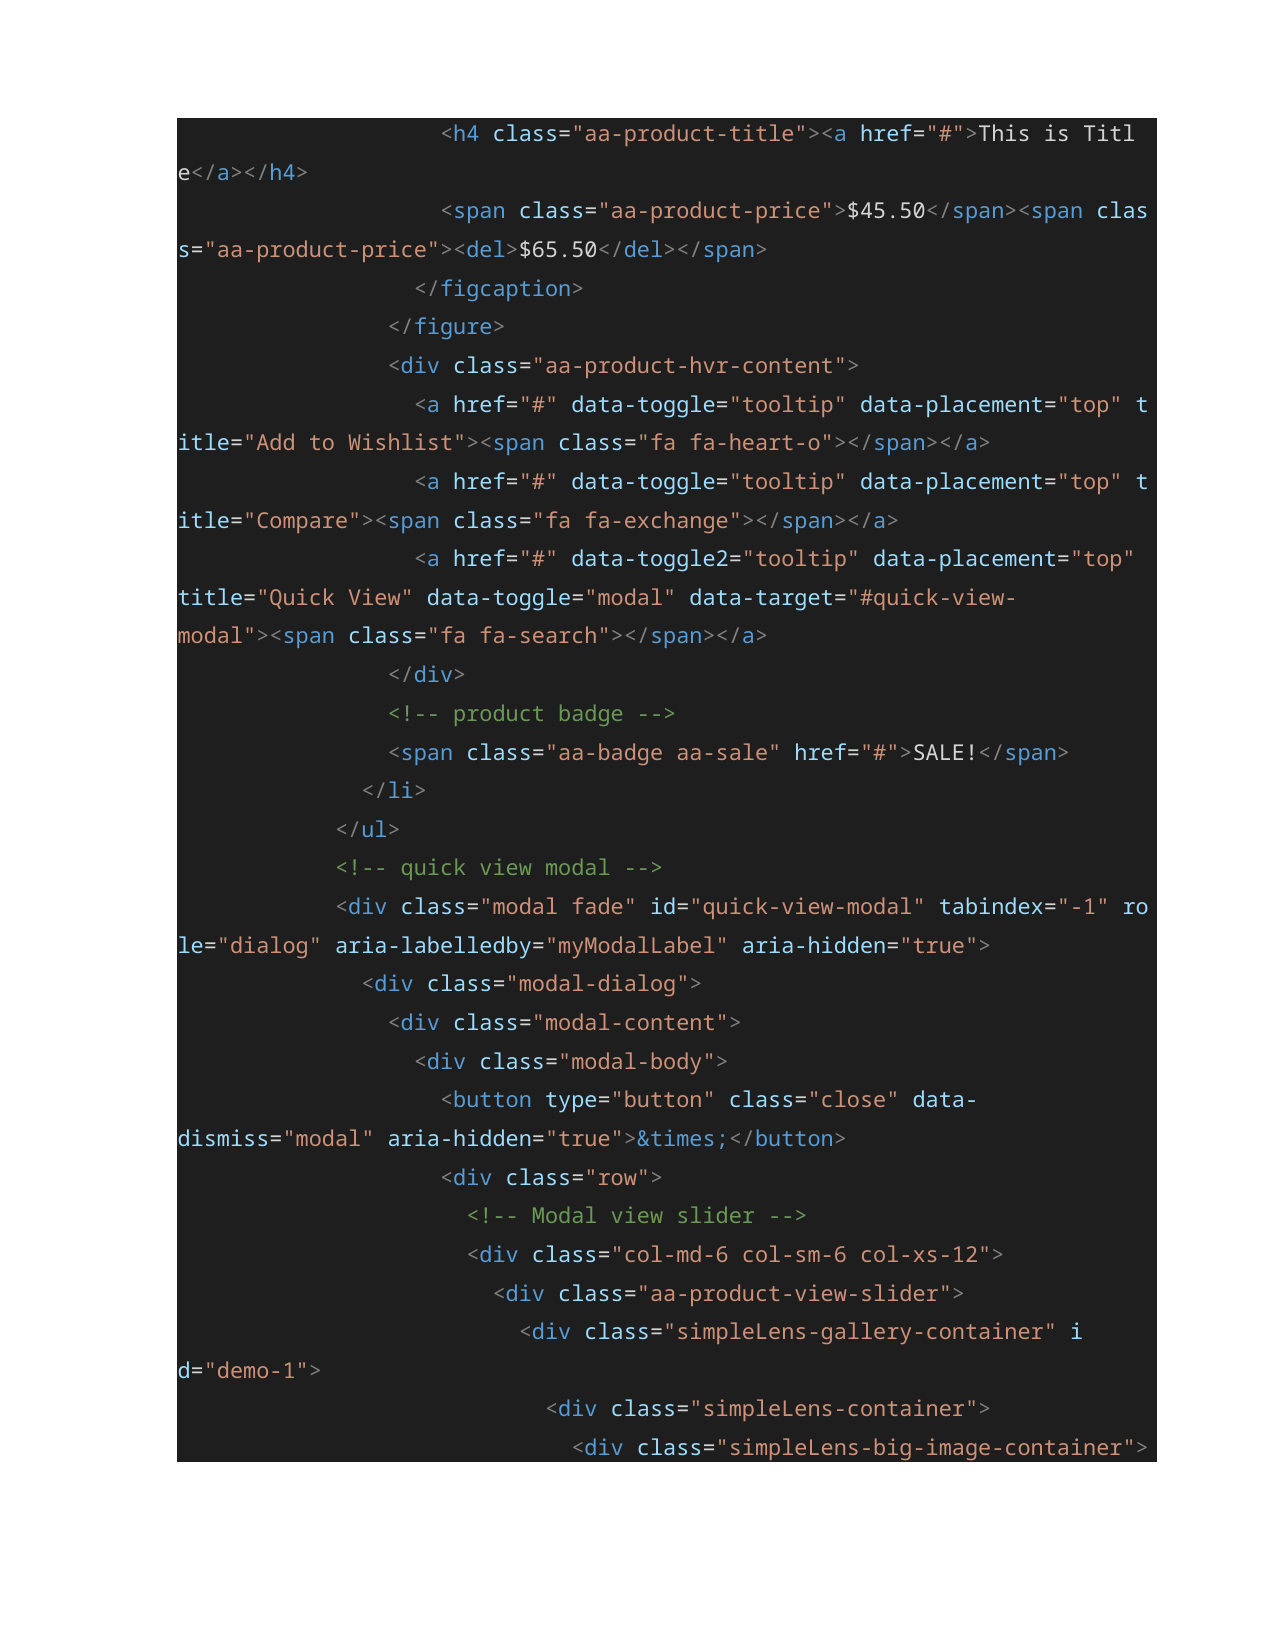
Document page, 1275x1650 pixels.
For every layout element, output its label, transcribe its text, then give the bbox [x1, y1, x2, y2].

text <div class="simpleLens-container"> [177, 1393, 1157, 1423]
text <span class="aa-badge aa-sale" href="#">SALE!</span> [177, 736, 1157, 766]
text </figcaption> [177, 273, 1157, 302]
text <div class="aa-product-view-slider"> [177, 1277, 1157, 1307]
text </li> [177, 775, 1157, 805]
text <div class="simpleLens-gallery-container" id="demo-1"> [177, 1316, 1157, 1384]
text <a href="#" data-toggle2="tooltip" data-placement="top" title="Quick View" data-toggle="modal" data-target="#quick-view-modal"><span class="fa fa-search"></span></a> [177, 543, 1157, 650]
text </figure> [177, 311, 1157, 341]
text <span class="aa-product-price">$45.50</span><span class="aa-product-price"><del>$65.50</del></span> [177, 195, 1157, 264]
text <div class="modal-body"> [177, 1046, 1157, 1075]
text <div class="modal-content"> [177, 1007, 1157, 1037]
text <div class="simpleLens-big-image-container"> [177, 1432, 1157, 1462]
text <!-- Modal view slider --> [177, 1200, 1157, 1230]
text <h4 class="aa-product-title"><a href="#">This is Title</a></h4> [177, 118, 1157, 187]
text <div class="aa-product-hvr-content"> [177, 350, 1157, 380]
text <button type="button" class="close" data-dismiss="modal" aria-hidden="true">&times;</button> [177, 1084, 1157, 1153]
text <!-- product badge --> [177, 698, 1157, 728]
text </ul> [177, 814, 1157, 843]
text <a href="#" data-toggle="tooltip" data-placement="top" title="Compare"><span class="fa fa-exchange"></span></a> [177, 466, 1157, 534]
text <div class="row"> [177, 1162, 1157, 1191]
text </div> [177, 659, 1157, 689]
text <div class="col-md-6 col-sm-6 col-xs-12"> [177, 1239, 1157, 1269]
text <!-- quick view modal --> [177, 852, 1157, 882]
text <div class="modal-dialog"> [177, 968, 1157, 998]
text <a href="#" data-toggle="tooltip" data-placement="top" title="Add to Wishlist"><span class="fa fa-heart-o"></span></a> [177, 389, 1157, 457]
text <div class="modal fade" id="quick-view-modal" tabindex="-1" role="dialog" aria-labelledby="myModalLabel" aria-hidden="true"> [177, 891, 1157, 959]
